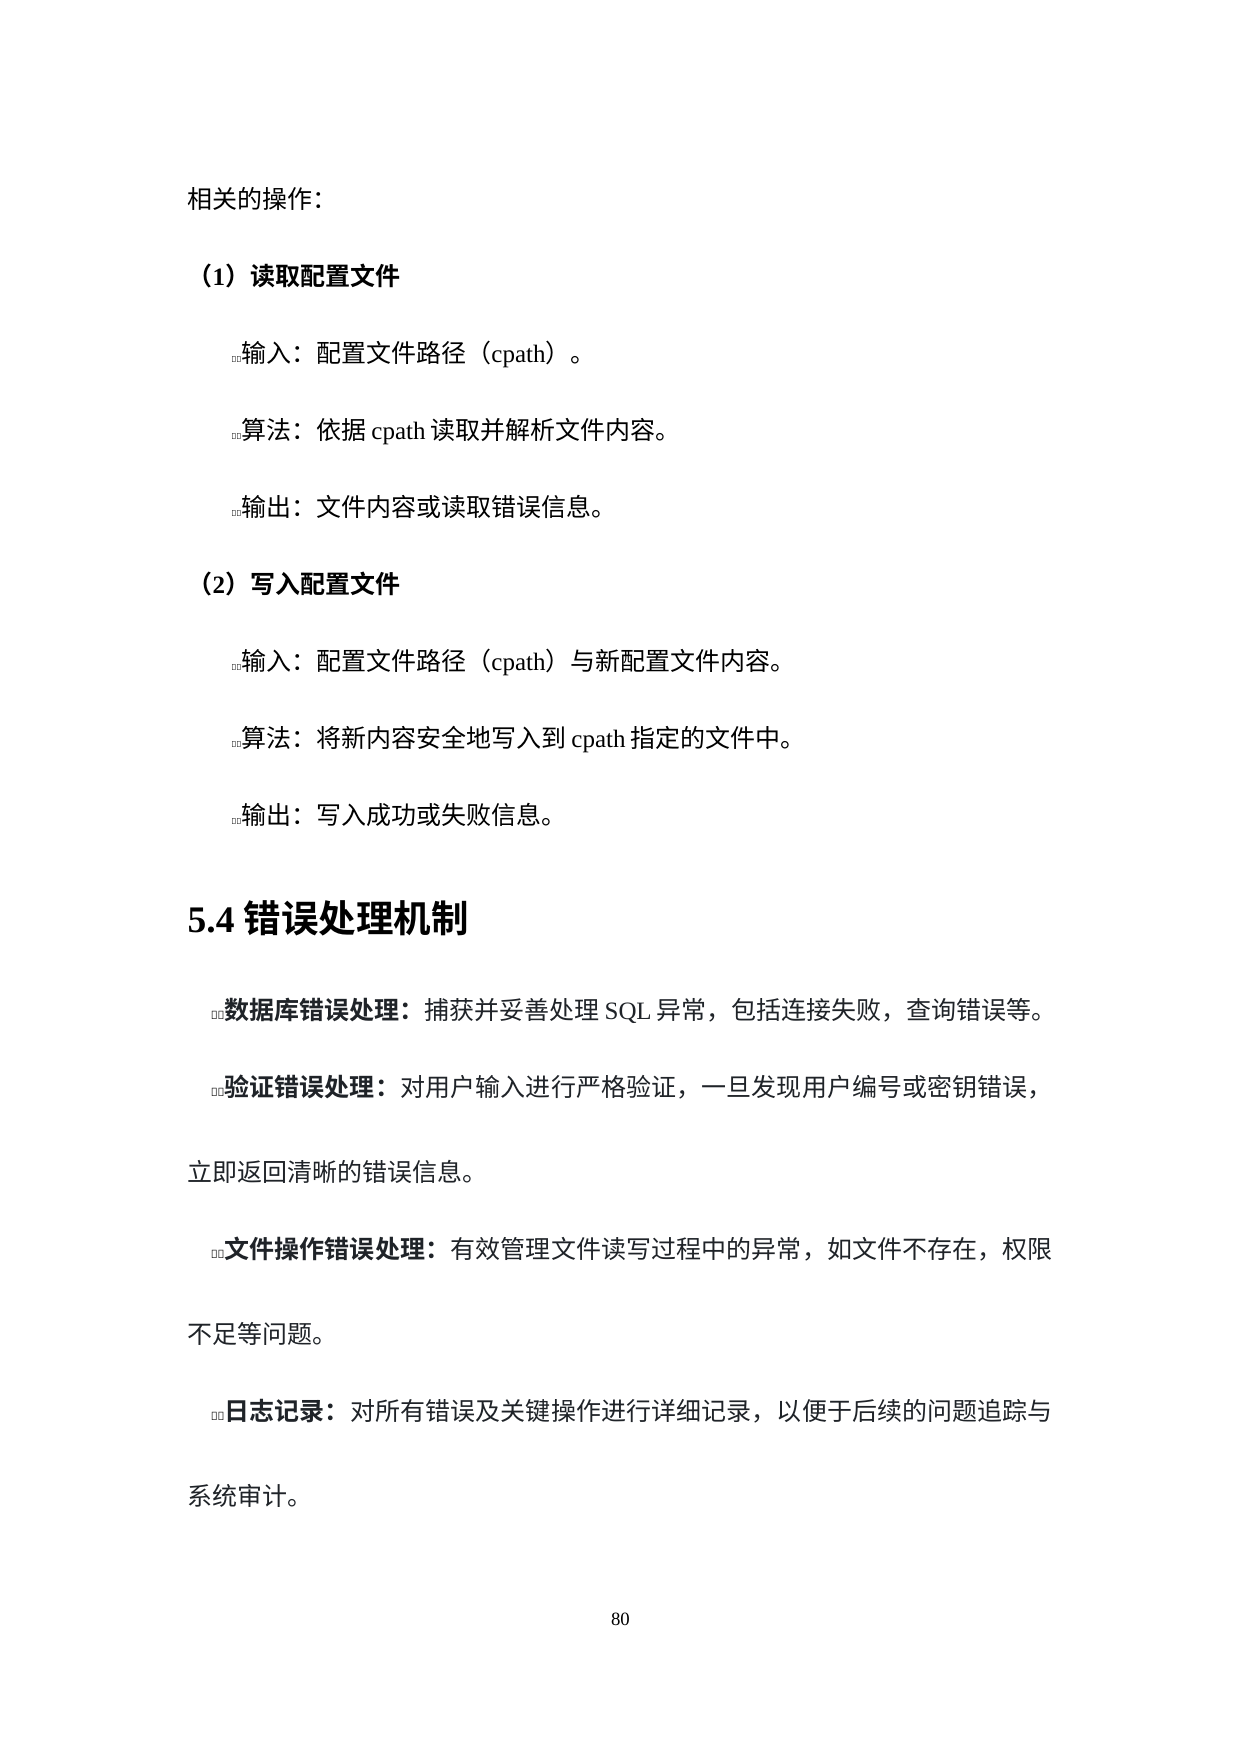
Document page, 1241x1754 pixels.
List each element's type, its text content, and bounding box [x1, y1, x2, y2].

text 数据库错误处理：捕获并妥善处理SQL异常，包括连接失败，查询错误等。 [187, 974, 1053, 1042]
text 算法：将新内容安全地写入到cpath指定的文件中。 [187, 703, 1053, 771]
text （2）写入配置文件 [187, 549, 1053, 617]
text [187, 164, 1053, 232]
text 输入：配置文件路径（cpath）与新配置文件内容。 [187, 626, 1053, 694]
text 验证错误处理：对用户输入进行严格验证，一旦发现用户编号或密钥错误，立即返回清晰的错误信息。 [187, 1052, 1053, 1204]
subtitle 5.4 错误处理机制 [187, 882, 1053, 949]
text （1）读取配置文件 [187, 241, 1053, 309]
text 输出：写入成功或失败信息。 [187, 780, 1053, 848]
text 输出：文件内容或读取错误信息。 [187, 472, 1053, 540]
text 输入：配置文件路径（cpath）。 [187, 318, 1053, 386]
text 日志记录：对所有错误及关键操作进行详细记录，以便于后续的问题追踪与系统审计。 [187, 1375, 1053, 1528]
text 文件操作错误处理：有效管理文件读写过程中的异常，如文件不存在，权限不足等问题。 [187, 1213, 1053, 1366]
text 算法：依据cpath读取并解析文件内容。 [187, 395, 1053, 463]
